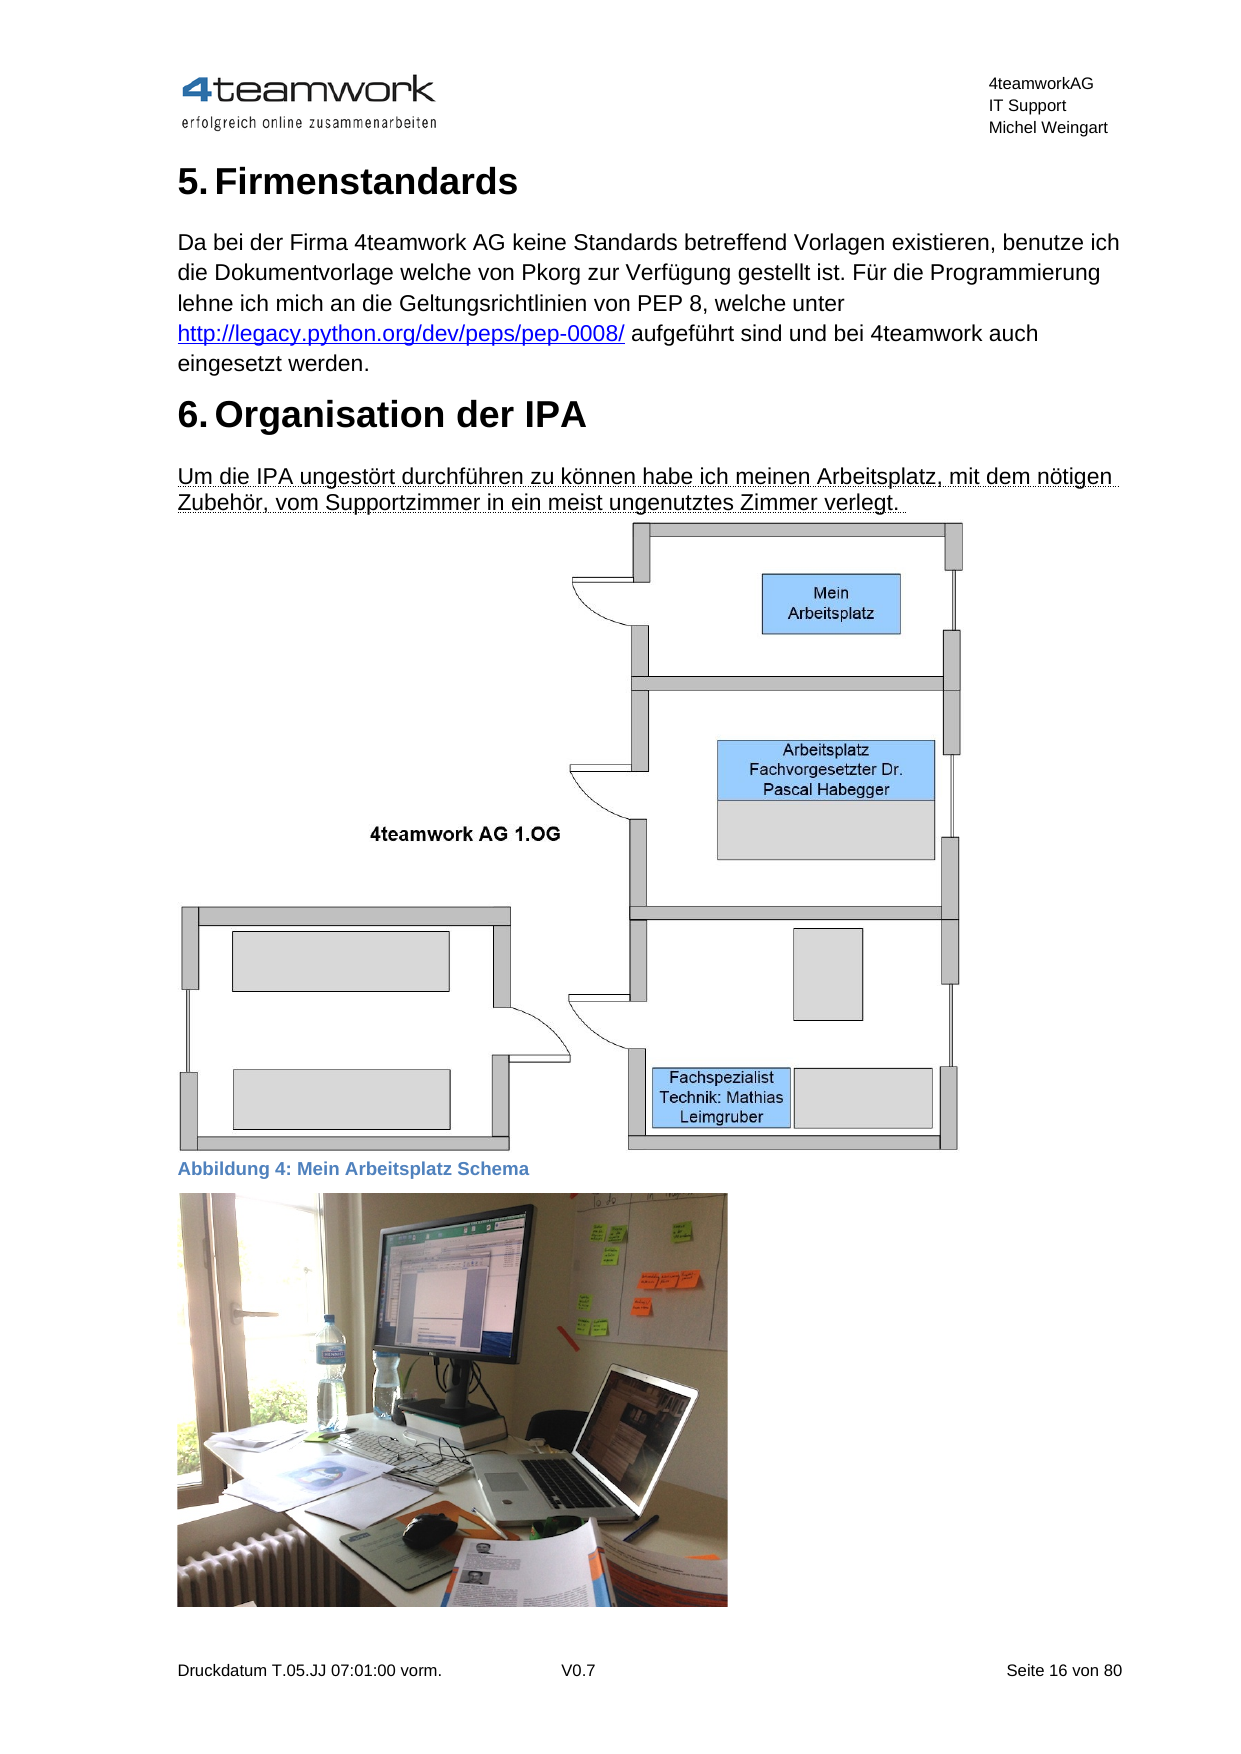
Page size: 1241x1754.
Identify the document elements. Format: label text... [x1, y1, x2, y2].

subtitle Organisation der IPA [177, 393, 1122, 436]
subtitle Firmenstandards [177, 159, 1122, 202]
text Da bei der Firma 4teamwork AG keine Standards betreffend Vorlagen existieren, benutze ich die Dokumentvorlage welche von Pkorg zur Verfügung gestellt ist. Für die Programmierung lehne ich mich an die Geltungsrichtlinien von PEP 8, welche unter http://legacy.python.org/dev/peps/pep-0008/ aufgeführt sind und bei 4teamwork auch eingesetzt werden. [177, 229, 1122, 376]
picture [177, 1193, 728, 1607]
picture [177, 519, 964, 1155]
text Um die IPA ungestört durchführen zu können habe ich meinen Arbeitsplatz, mit dem nötigen Zubehör, vom Supportzimmer in ein meist ungenutztes Zimmer verlegt. [177, 463, 1122, 516]
picture [177, 69, 440, 134]
text Abbildung 4: Mein Arbeitsplatz Schema [177, 1158, 1122, 1180]
